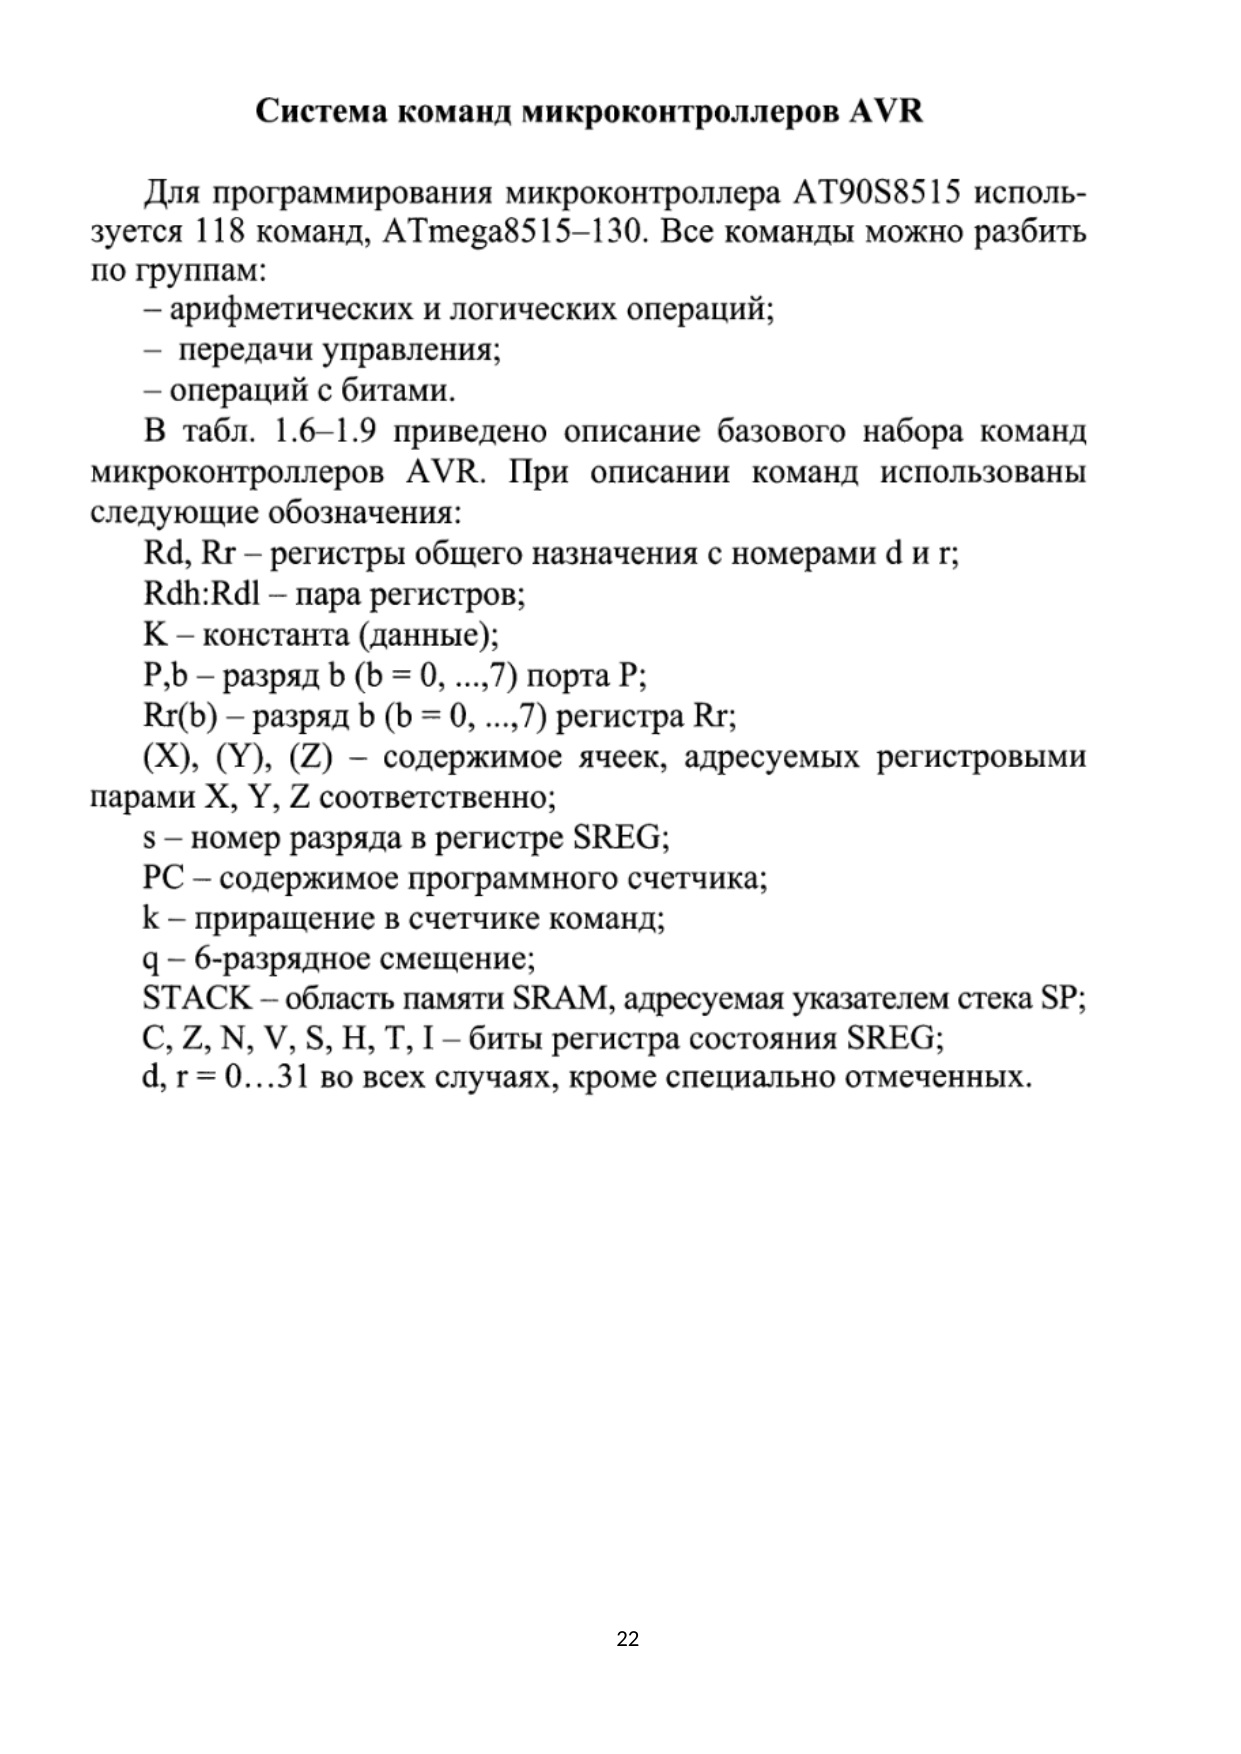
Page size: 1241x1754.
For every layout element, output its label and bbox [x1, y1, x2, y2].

picture [88, 88, 1119, 1099]
